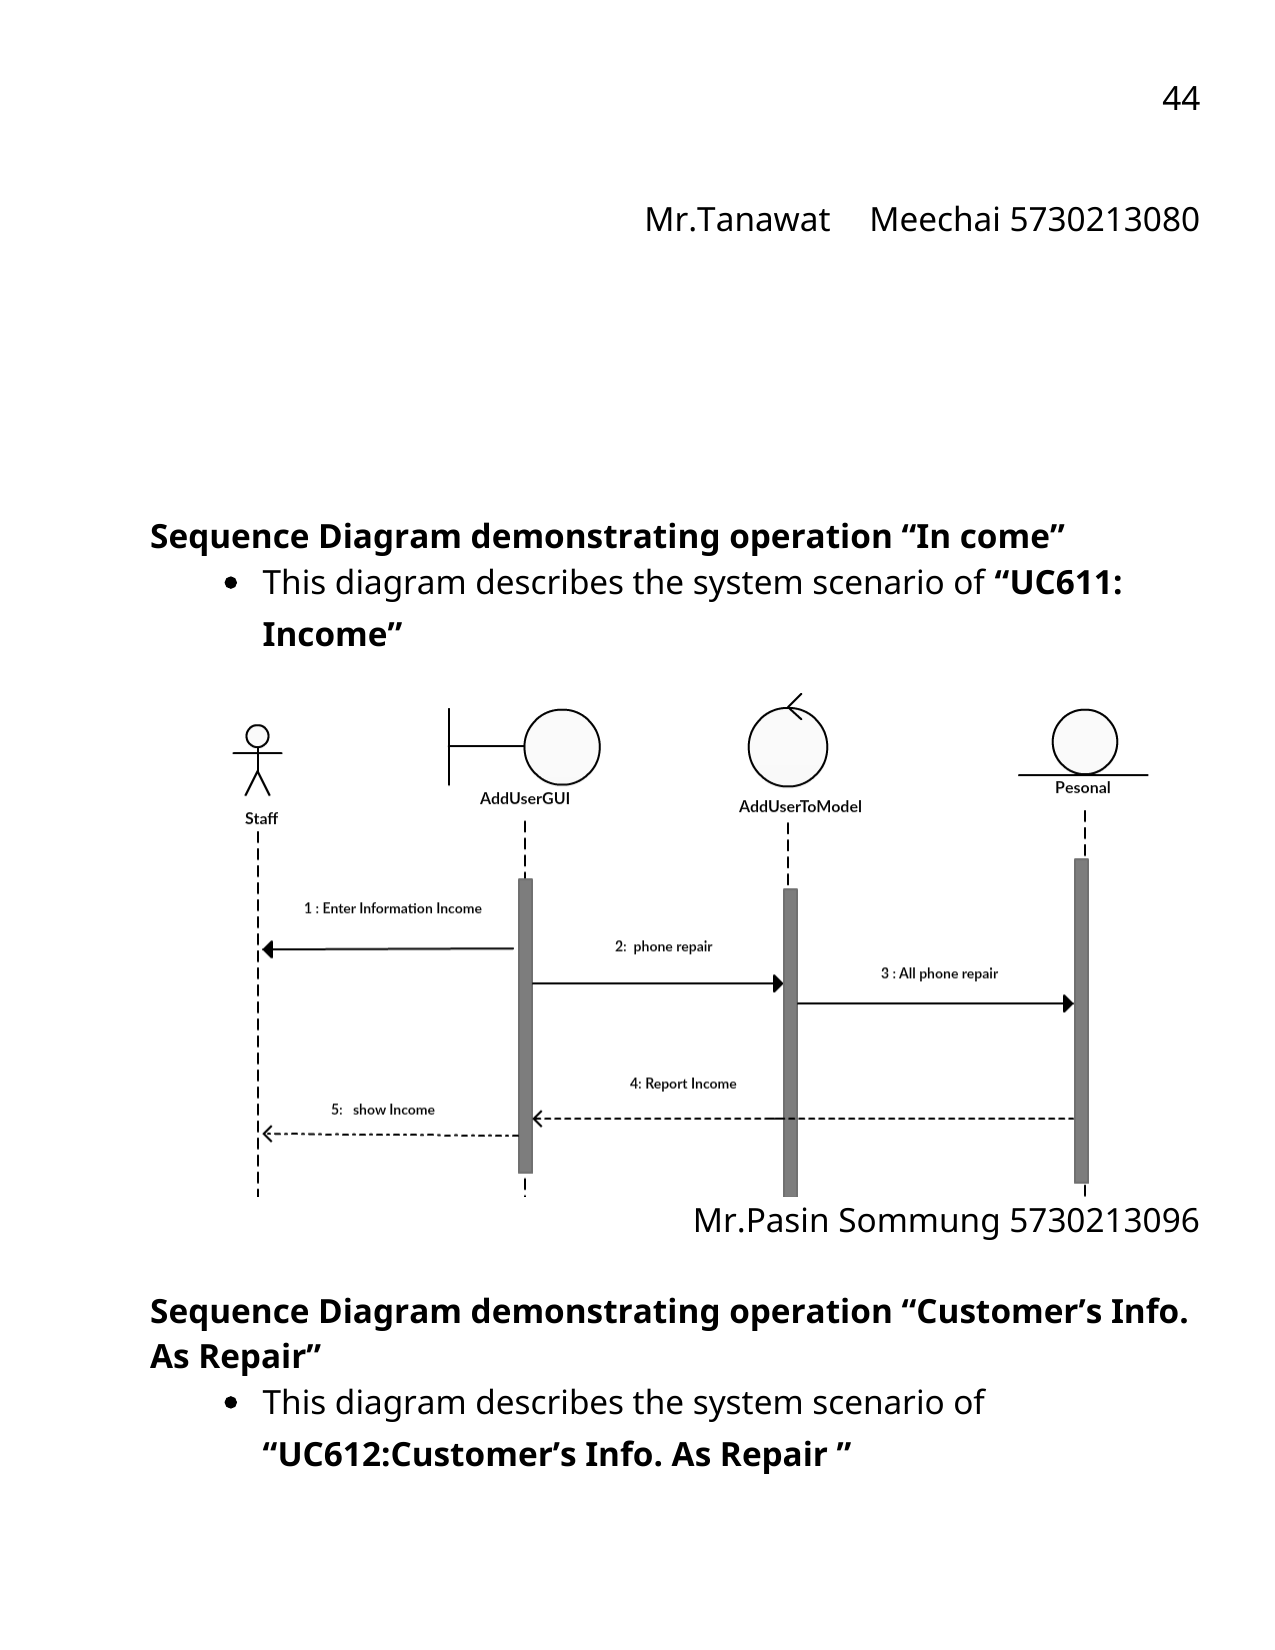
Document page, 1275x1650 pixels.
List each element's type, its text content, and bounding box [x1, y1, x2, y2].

list This diagram describes the system scenario of “UC611: Income” [225, 559, 1200, 656]
text Sequence Diagram demonstrating operation “In come” [150, 513, 1200, 559]
text Sequence Diagram demonstrating operation “Customer’s Info. As Repair” [150, 1288, 1200, 1378]
text Mr.Pasin Sommung 5730213096 [150, 1197, 1200, 1242]
text Mr.Tanawat Meechai 5730213080 [525, 195, 1200, 241]
picture [201, 683, 1149, 1197]
list This diagram describes the system scenario of “UC612:Customer’s Info. As Repair ” [225, 1378, 1200, 1476]
